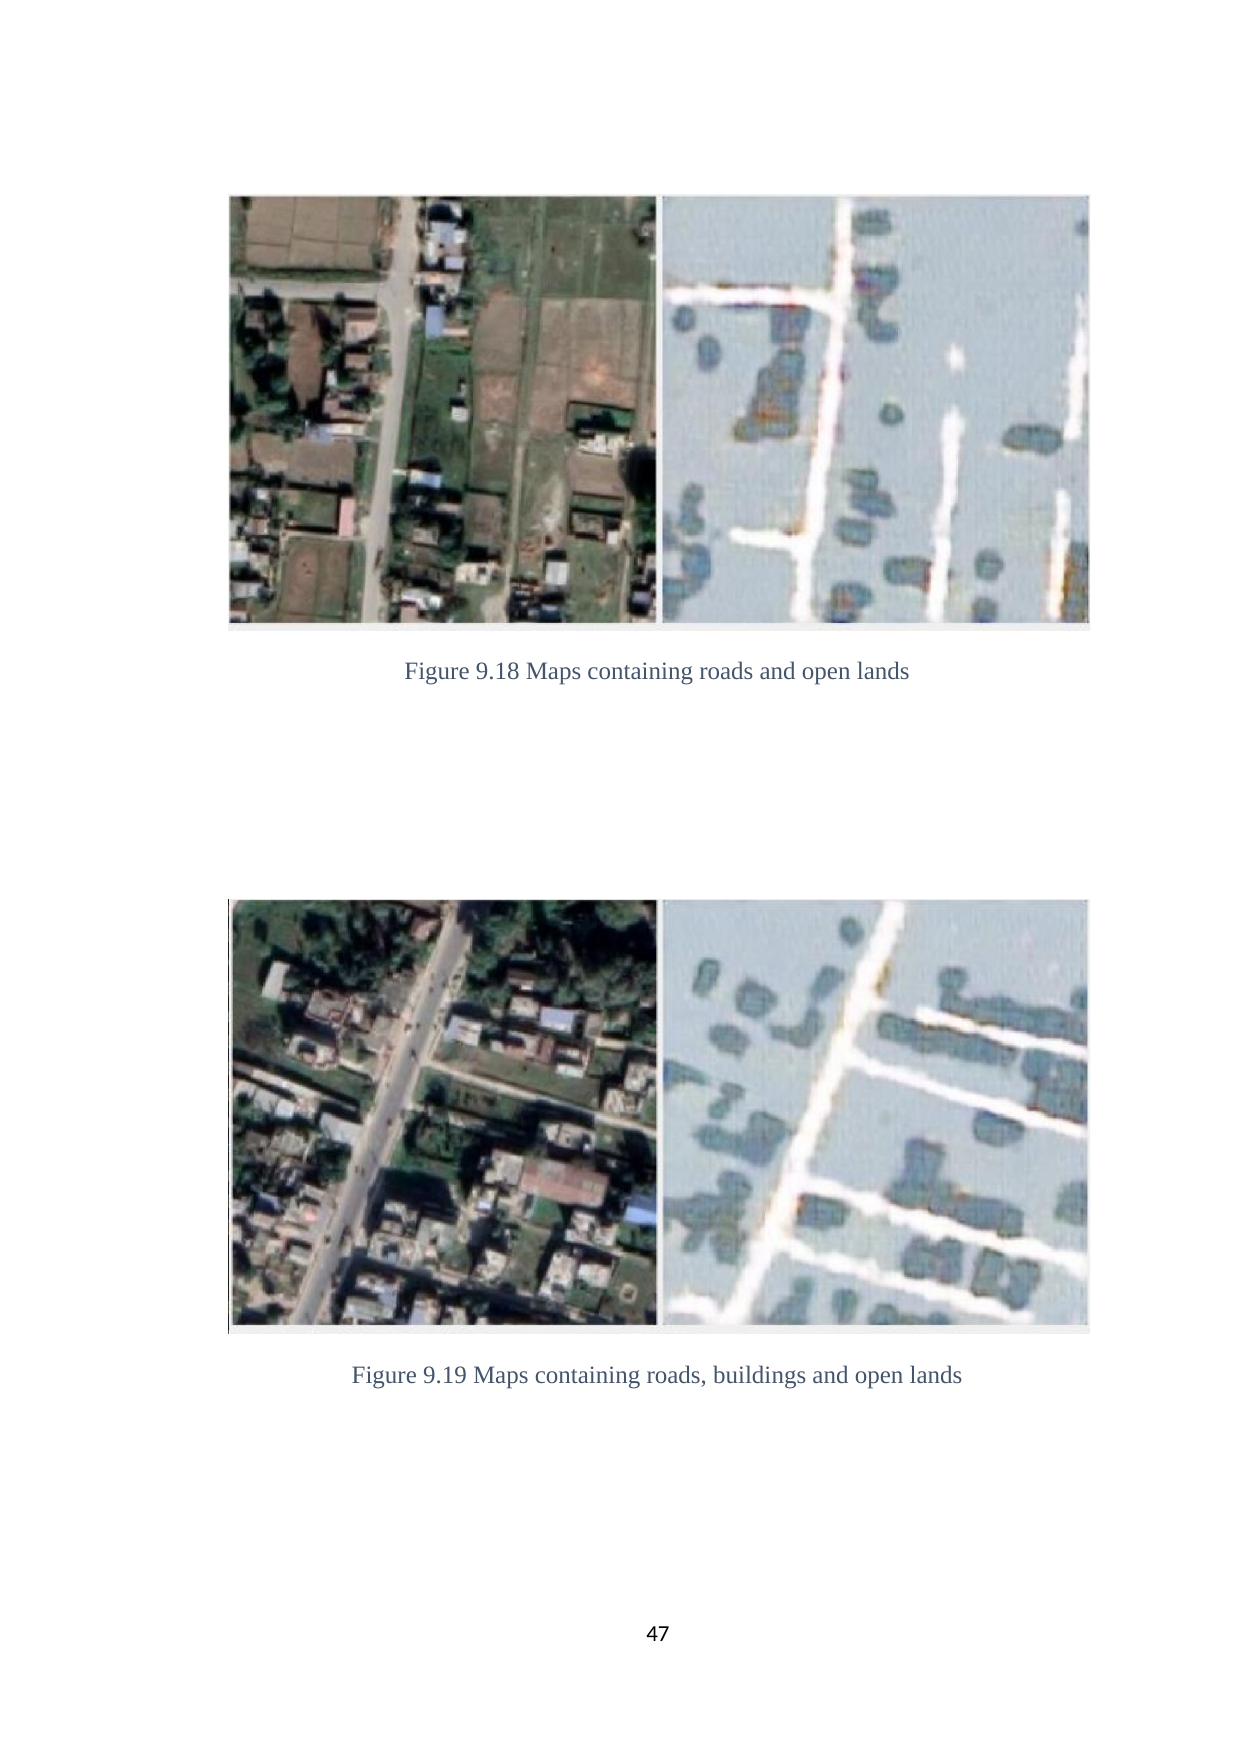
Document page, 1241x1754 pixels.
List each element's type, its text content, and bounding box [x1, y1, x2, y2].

picture [227, 898, 1091, 1334]
picture [227, 193, 1091, 631]
